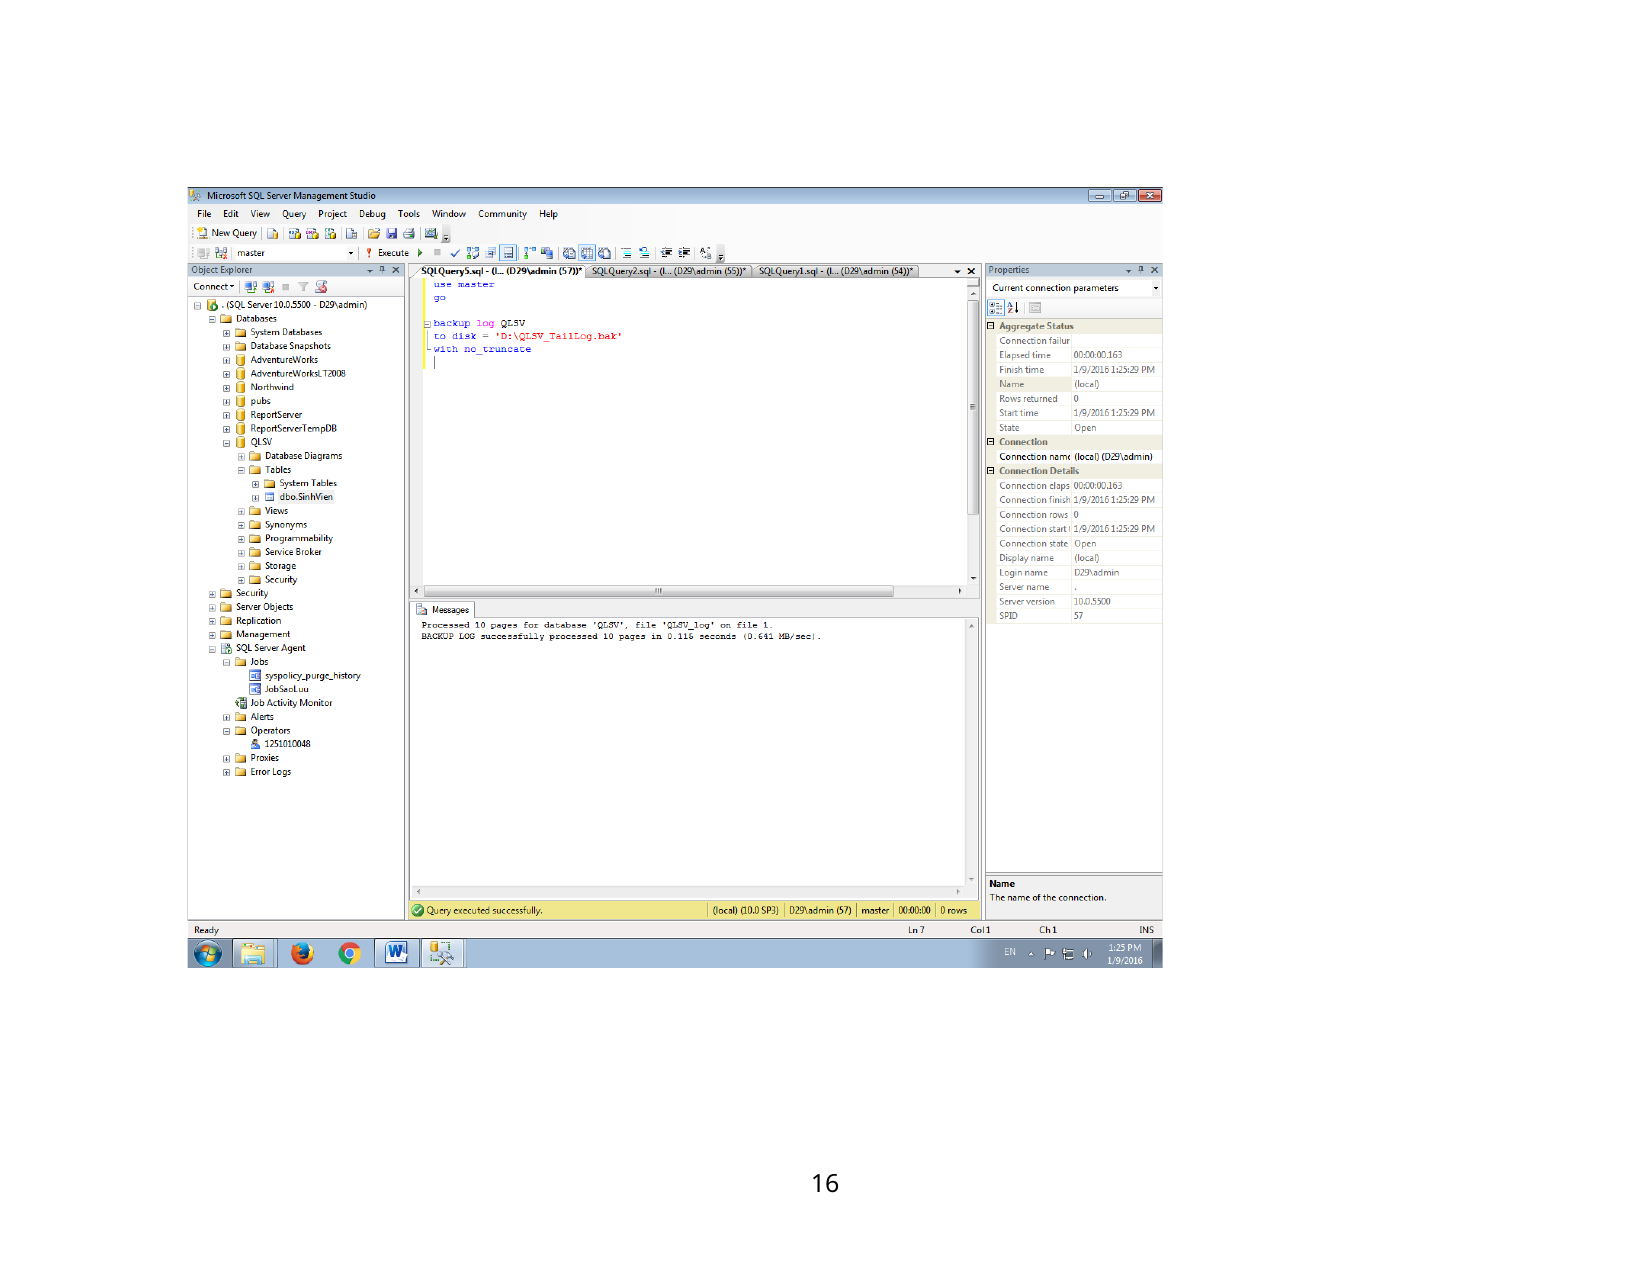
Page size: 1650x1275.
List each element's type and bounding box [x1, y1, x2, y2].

picture [187, 187, 1163, 968]
